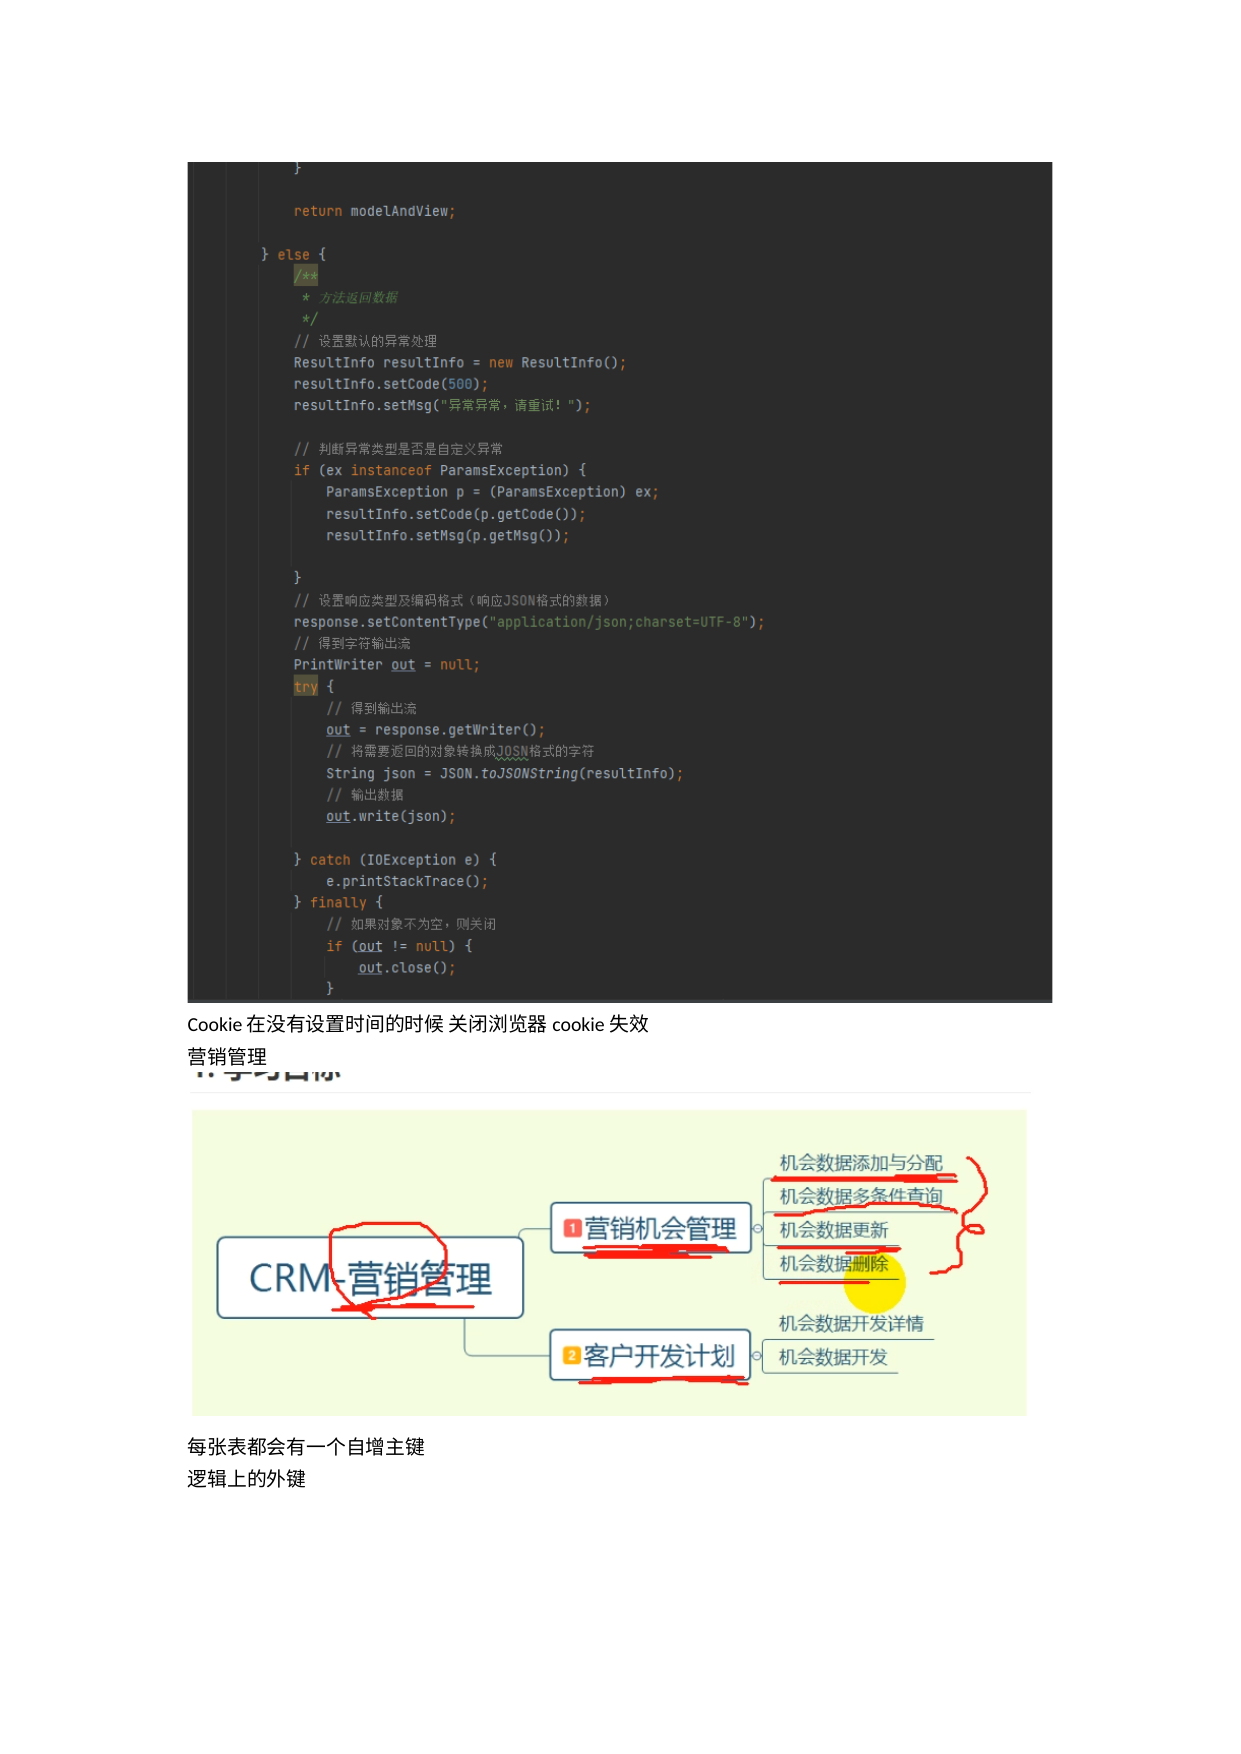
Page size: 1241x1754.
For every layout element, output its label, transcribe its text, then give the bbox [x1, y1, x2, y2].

text 逻辑上的外键 [187, 1462, 1053, 1494]
text 每张表都会有一个自增主键 [187, 1429, 1053, 1462]
text 营销管理 [187, 1039, 1053, 1072]
text Cookie在没有设置时间的时候 关闭浏览器 cookie 失效 [187, 1007, 1053, 1039]
picture [187, 162, 1053, 1003]
picture [187, 1072, 1053, 1416]
